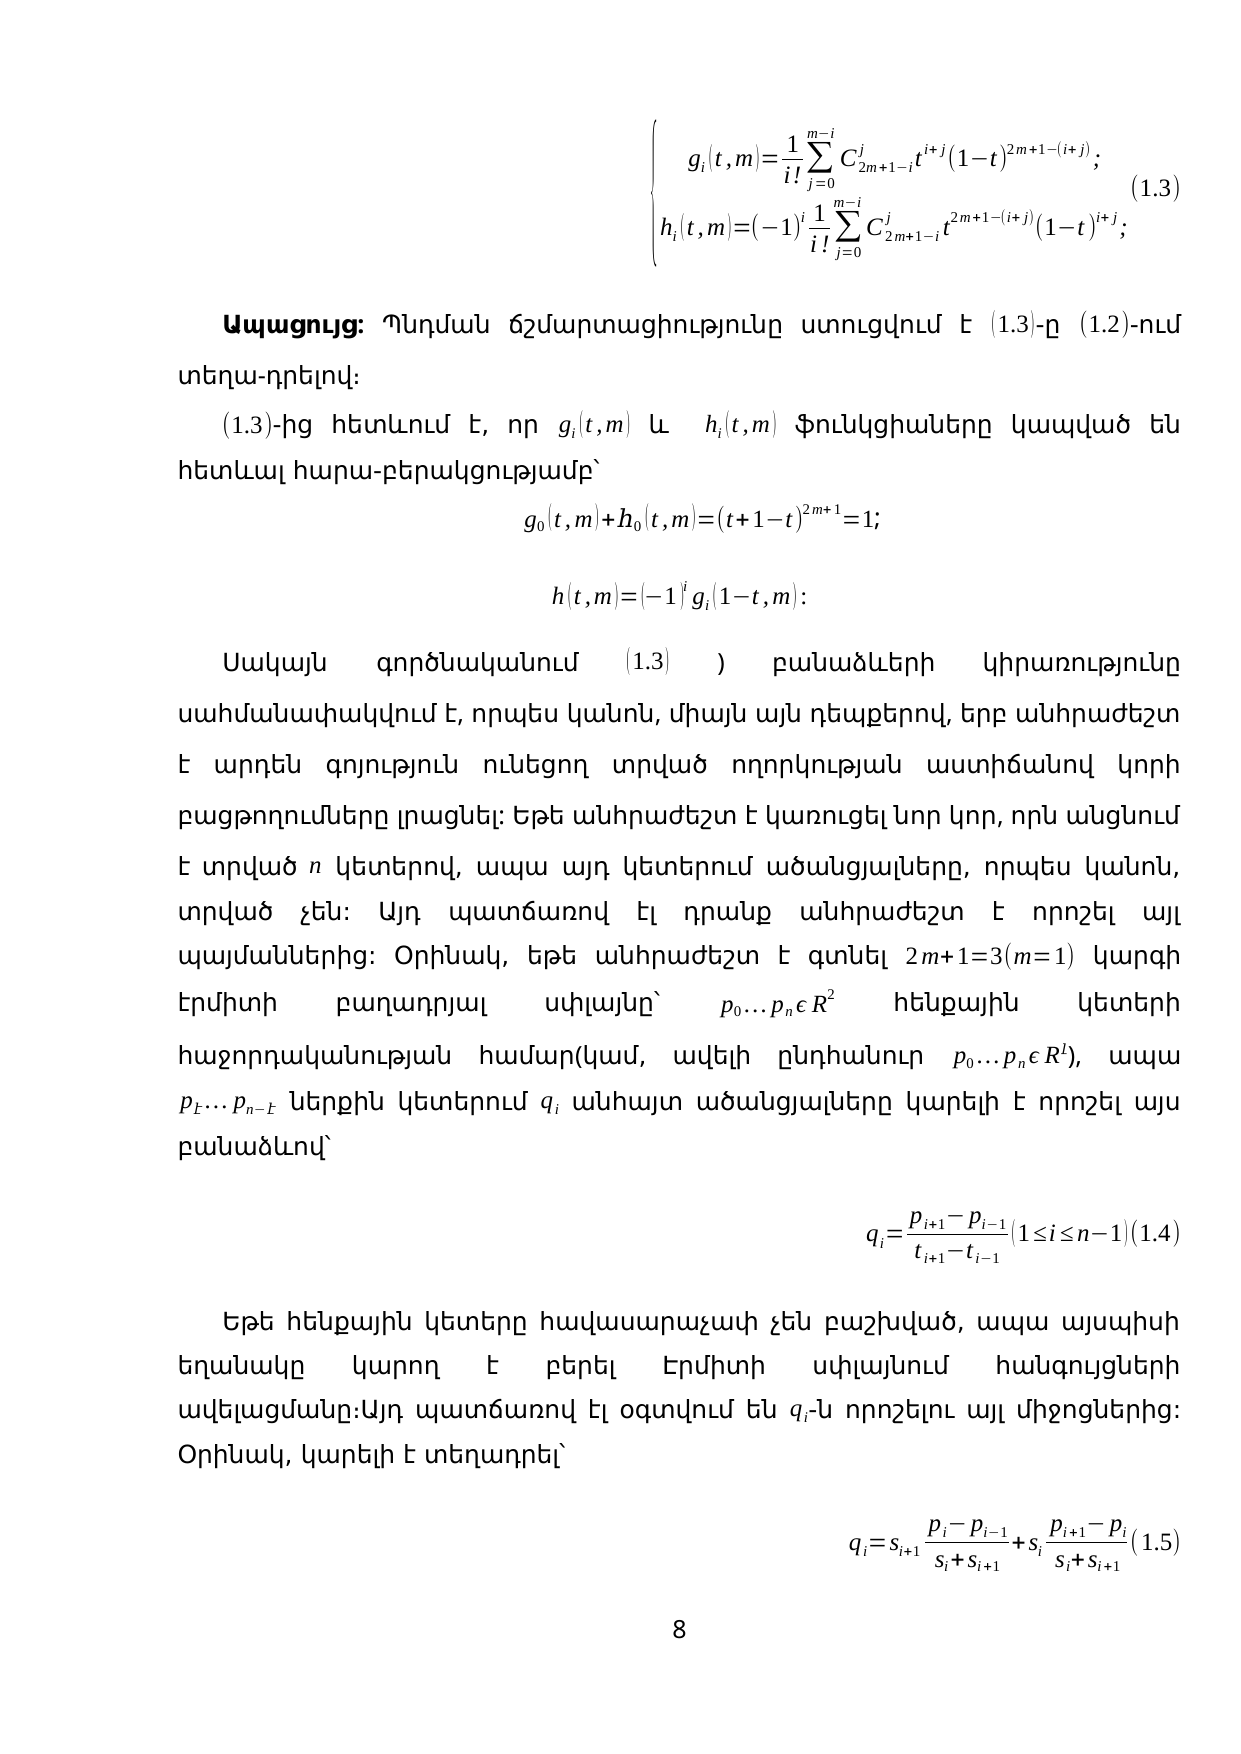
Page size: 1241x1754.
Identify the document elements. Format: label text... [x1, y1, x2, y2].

text -ից հետևում է, որ և ֆունկցիաները կապված են հետևալ հարա-բերակցությամբ՝ [177, 409, 1181, 485]
text Եթե հենքային կետերը հավասարաչափ չեն բաշխված, ապա այսպիսի եղանակը կարող է բերել Էրմիտի սփլայնում հանգույցների ավելացմանը։Այդ պատճառով էլ օգտվում են -ն որոշելու այլ միջոցներից: Օրինակ, կարելի է տեղադրել՝ [177, 1307, 1181, 1470]
text ; [177, 500, 1181, 536]
text Ապացույց: Պնդման ճշմարտացիությունը ստուցվում է -ը -ում տեղա-դրելով։ [177, 307, 1181, 392]
text Սակայն գործնականում ) բանաձևերի կիրառությունը սահմանափակվում է, որպես կանոն, միայն այն դեպքերով, երբ անհրաժեշտ է արդեն գոյություն ունեցող տրված ողորկության աստիճանով կորի բացթողումները լրացնել: Եթե անհրաժեշտ է կառուցել նոր կոր, որն անցնում է տրված կետերով, ապա այդ կետերում ածանցյալները, որպես կանոն, տրված չեն: Այդ պատճառով էլ դրանք անհրաժեշտ է որոշել այլ պայմաններից: Օրինակ, եթե անհրաժեշտ է գտնել կարգի էրմիտի բաղադրյալ սփլայնը՝ հենքային կետերի հաջորդականության համար(կամ, ավելի ընդհանուր ), ապա ներքին կետերում անհայտ ածանցյալները կարելի է որոշել այս բանաձևով՝ [177, 644, 1181, 1162]
